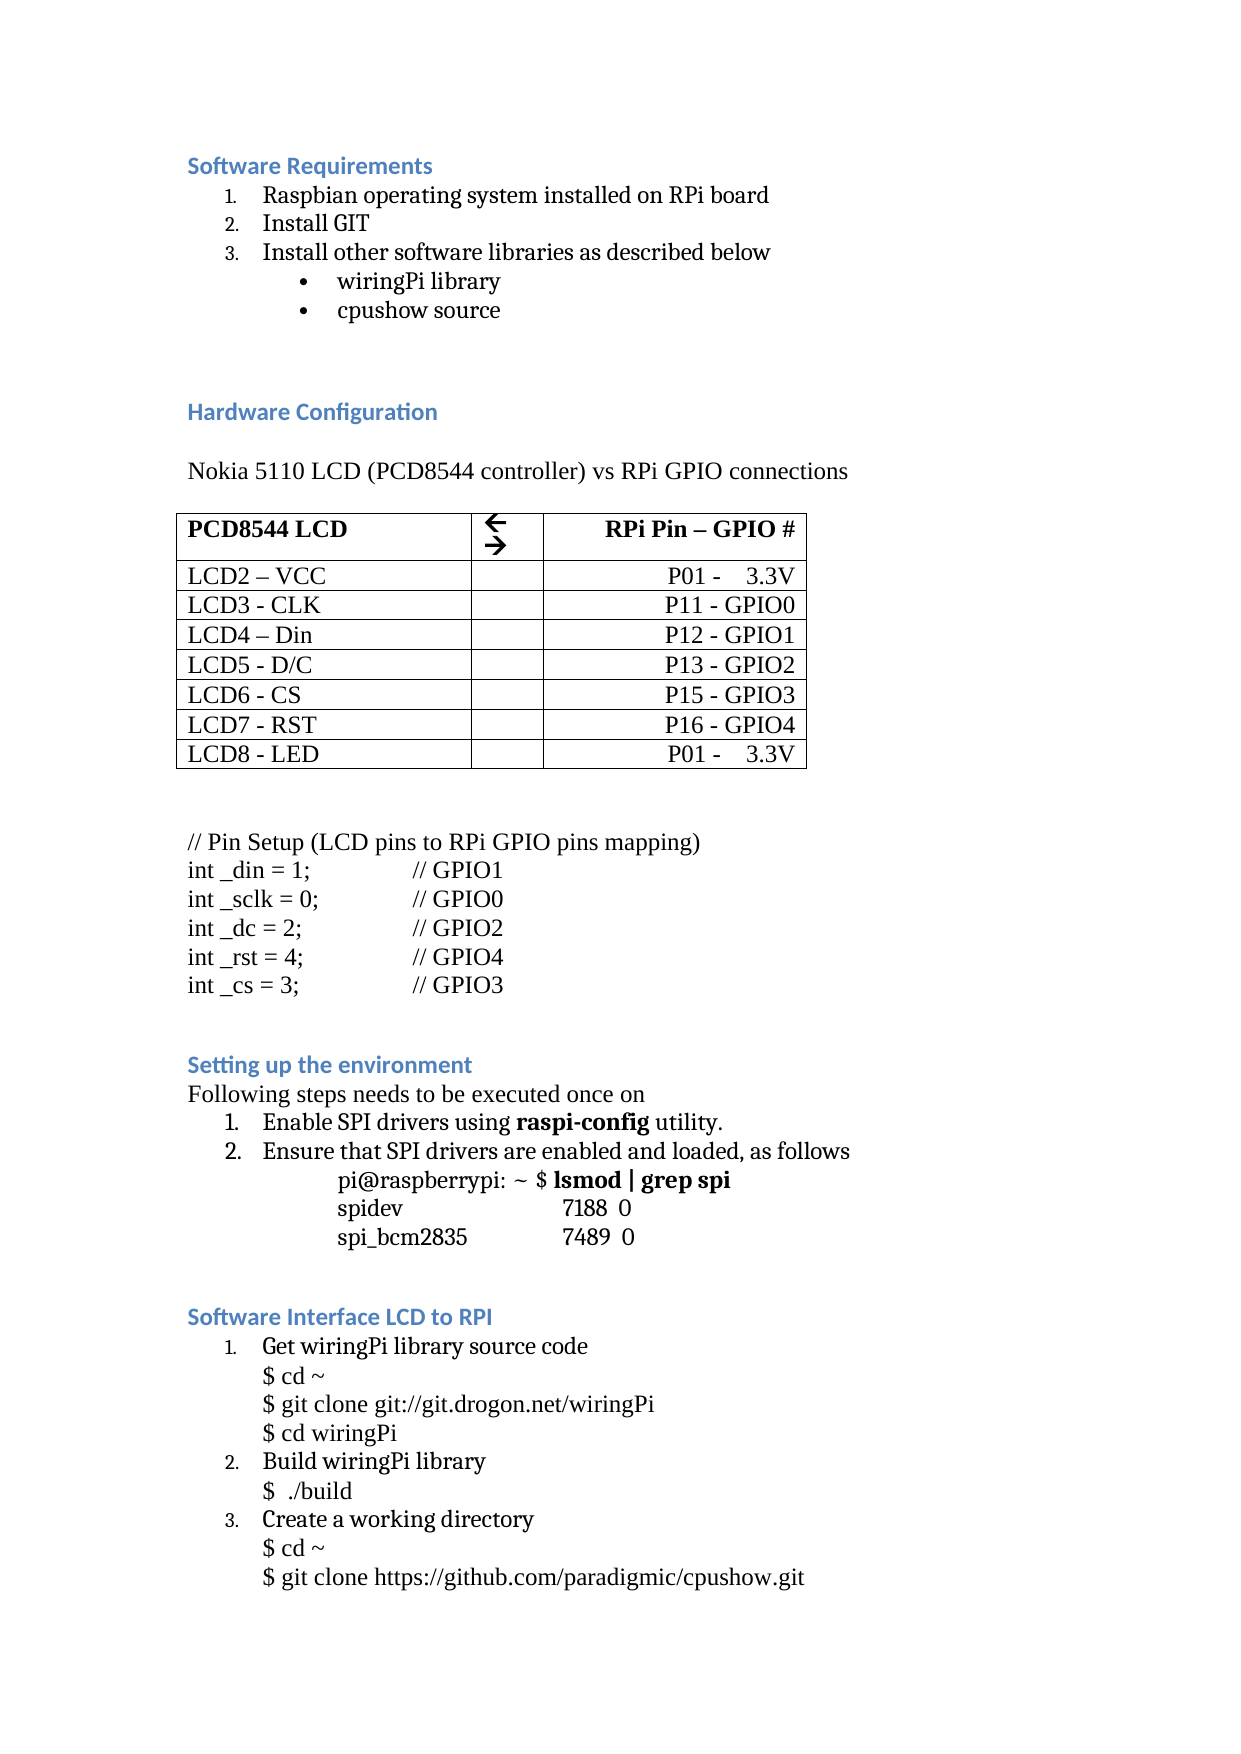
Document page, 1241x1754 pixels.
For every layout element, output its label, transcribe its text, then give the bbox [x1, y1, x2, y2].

list wiringPi library [300, 267, 1053, 296]
list Create a working directory [225, 1504, 1053, 1533]
table_header PCD8544 LCD [177, 514, 471, 560]
table_header RPi Pin – GPIO # [544, 514, 806, 560]
text int _rst = 4; // GPIO4 [187, 942, 1053, 971]
table_cell [472, 591, 543, 619]
text $ cd wiringPi [187, 1418, 1053, 1447]
text $ ./build [187, 1476, 1053, 1504]
table_cell P15 - GPIO3 [544, 680, 806, 709]
table_cell [472, 710, 543, 738]
table_cell P12 - GPIO1 [544, 620, 806, 649]
table_cell LCD5 - D/C [177, 650, 471, 679]
list Install other software libraries as described below [225, 238, 1053, 267]
table_cell [472, 561, 543, 589]
table_cell [472, 680, 543, 709]
text $ cd ~ [187, 1361, 1053, 1389]
list cpushow source [300, 296, 1053, 324]
table_cell P01 - 3.3V [544, 740, 806, 768]
table_cell [472, 650, 543, 679]
subtitle Hardware Configuration [187, 396, 1053, 427]
subtitle Software Requirements [187, 150, 1053, 181]
table_cell LCD3 - CLK [177, 591, 471, 619]
text int _dc = 2; // GPIO2 [187, 913, 1053, 942]
list Raspbian operating system installed on RPi board [225, 181, 1053, 209]
text $ cd ~ [187, 1533, 1053, 1562]
text $ git clone https://github.com/paradigmic/cpushow.git [187, 1562, 1053, 1591]
table_cell [472, 620, 543, 649]
list Enable SPI drivers using raspi-config utility. [225, 1108, 1053, 1137]
table_header [472, 514, 543, 560]
table_cell LCD2 – VCC [177, 561, 471, 589]
table_cell P01 - 3.3V [544, 561, 806, 589]
list pi@raspberrypi: ~ $ lsmod | grep spi [262, 1166, 1053, 1194]
subtitle Software Interface LCD to RPI [187, 1301, 1053, 1332]
list Ensure that SPI drivers are enabled and loaded, as follows [225, 1137, 1053, 1166]
table_cell P11 - GPIO0 [544, 591, 806, 619]
table_cell LCD6 - CS [177, 680, 471, 709]
table_cell P16 - GPIO4 [544, 710, 806, 738]
subtitle Setting up the environment [187, 1049, 1053, 1079]
text // Pin Setup (LCD pins to RPi GPIO pins mapping) [187, 827, 1053, 856]
text Nokia 5110 LCD (PCD8544 controller) vs RPi GPIO connections [187, 456, 1053, 484]
text int _din = 1; // GPIO1 [187, 856, 1053, 884]
list spi_bcm2835 7489 0 [262, 1223, 1053, 1252]
list spidev 7188 0 [262, 1194, 1053, 1223]
list Get wiringPi library source code [225, 1332, 1053, 1361]
list Build wiringPi library [225, 1447, 1053, 1476]
table_cell LCD4 – Din [177, 620, 471, 649]
table_cell LCD7 - RST [177, 710, 471, 738]
text Following steps needs to be executed once on [187, 1079, 1053, 1108]
text int _sclk = 0; // GPIO0 [187, 884, 1053, 913]
table_cell [472, 740, 543, 768]
table_cell LCD8 - LED [177, 740, 471, 768]
list Install GIT [225, 209, 1053, 238]
table_cell P13 - GPIO2 [544, 650, 806, 679]
text $ git clone git://git.drogon.net/wiringPi [262, 1389, 1053, 1418]
text int _cs = 3; // GPIO3 [187, 971, 1053, 999]
